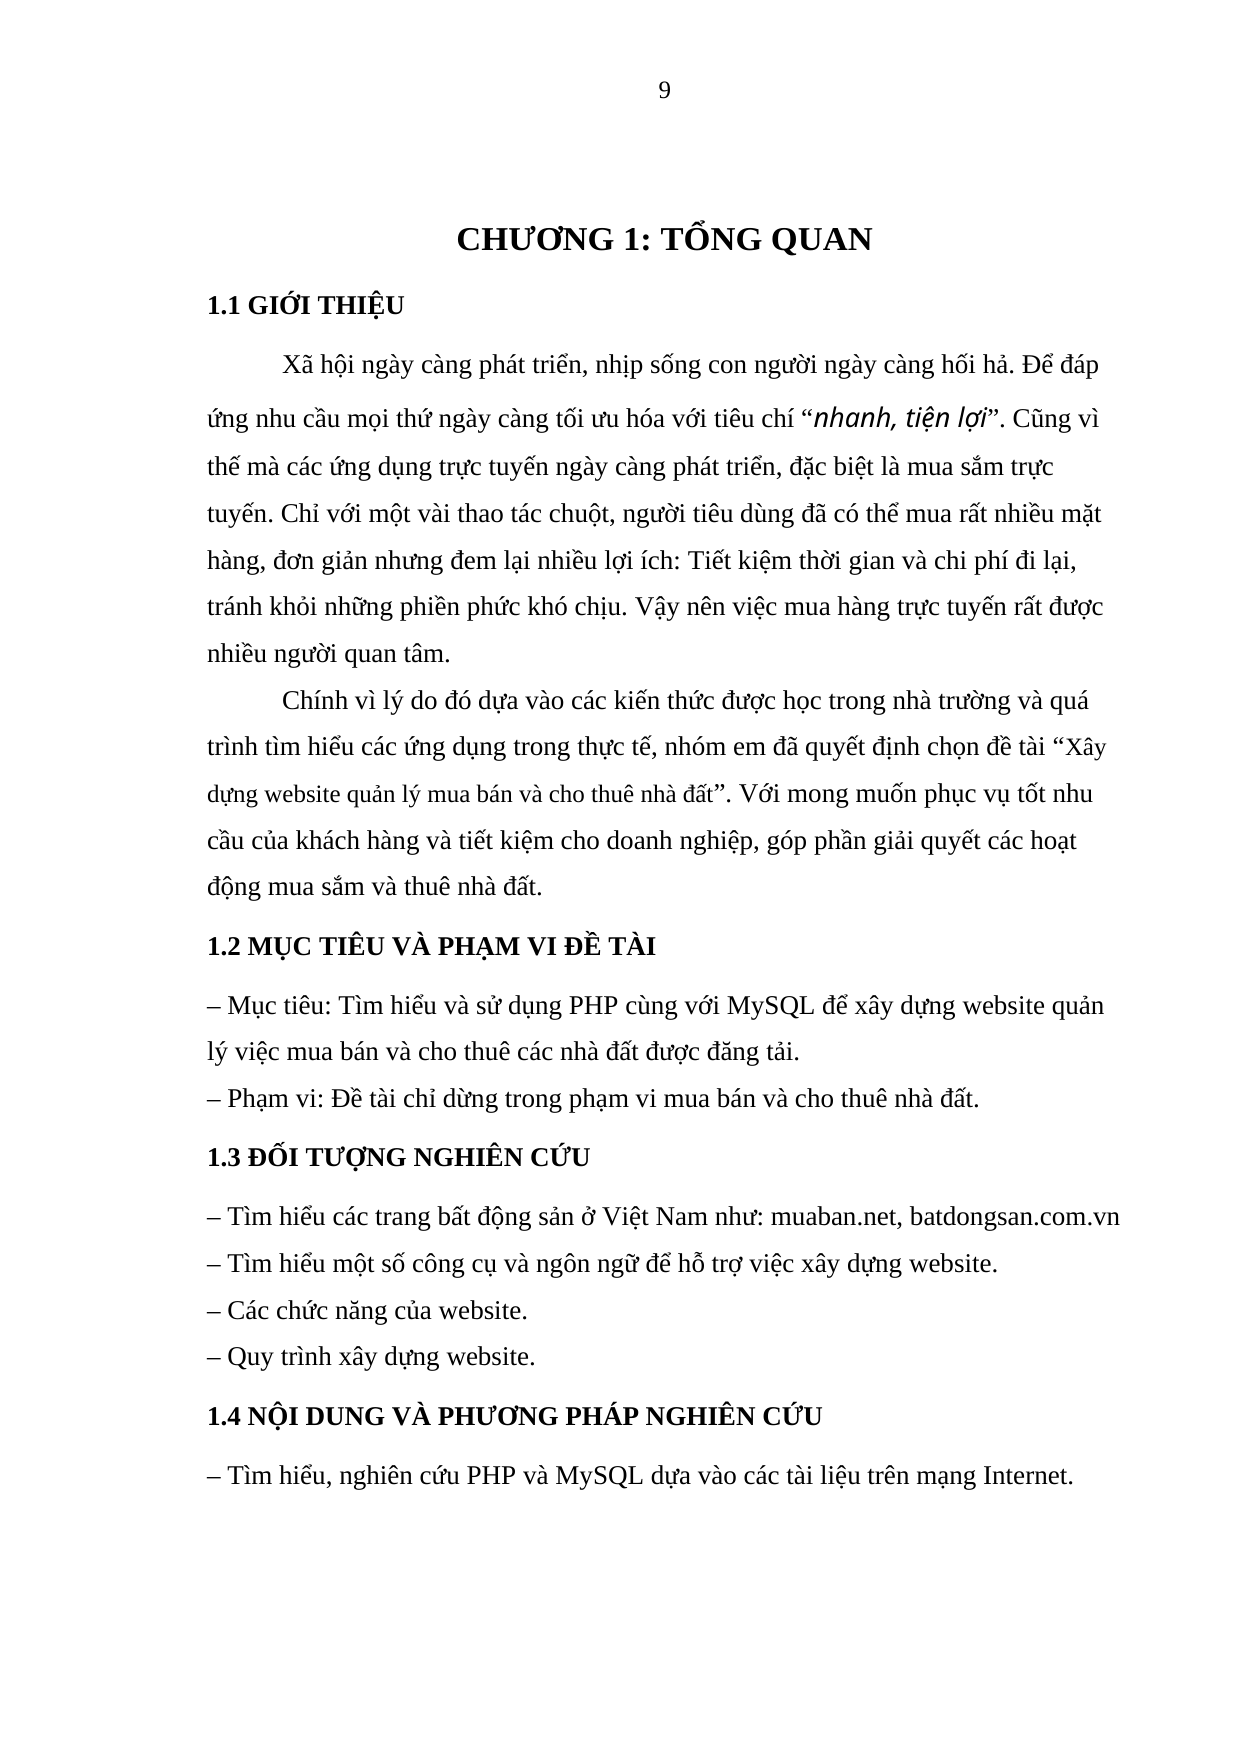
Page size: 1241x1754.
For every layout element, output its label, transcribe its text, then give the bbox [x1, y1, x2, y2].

subtitle Mục tiêu và phạm vi đề tài [207, 929, 1122, 961]
text – Tìm hiểu các trang bất động sản ở Việt Nam như: muaban.net, batdongsan.com.vn [207, 1200, 1122, 1232]
text Chính vì lý do đó dựa vào các kiến thức được học trong nhà trường và quá trình tìm hiểu các ứng dụng trong thực tế, nhóm em đã quyết định chọn đề tài “Xây dựng website quản lý mua bán và cho thuê nhà đất”. Với mong muốn phục vụ tốt nhu cầu của khách hàng và tiết kiệm cho doanh nghiệp, góp phần giải quyết các hoạt động mua sắm và thuê nhà đất. [207, 684, 1122, 902]
subtitle TỔNG QUAN [207, 219, 1122, 258]
text – Các chức năng của website. [207, 1294, 1122, 1325]
subtitle Giới thiệu [207, 289, 1122, 320]
subtitle ĐỐI TƯỢNG NGHIÊN CỨU [207, 1141, 1122, 1172]
text – Tìm hiểu một số công cụ và ngôn ngữ để hỗ trợ việc xây dựng website. [207, 1247, 1122, 1278]
text – Tìm hiểu, nghiên cứu PHP và MySQL dựa vào các tài liệu trên mạng Internet. [207, 1459, 1122, 1490]
text – Mục tiêu: Tìm hiểu và sử dụng PHP cùng với MySQL để xây dựng website quản lý việc mua bán và cho thuê các nhà đất được đăng tải. [207, 989, 1122, 1067]
text – Phạm vi: Đề tài chỉ dừng trong phạm vi mua bán và cho thuê nhà đất. [207, 1082, 1122, 1113]
text Xã hội ngày càng phát triển, nhịp sống con người ngày càng hối hả. Để đáp ứng nhu cầu mọi thứ ngày càng tối ưu hóa với tiêu chí “nhanh, tiện lợi”. Cũng vì thế mà các ứng dụng trực tuyến ngày càng phát triển, đặc biệt là mua sắm trực tuyến. Chỉ với một vài thao tác chuột, người tiêu dùng đã có thể mua rất nhiều mặt hàng, đơn giản nhưng đem lại nhiều lợi ích: Tiết kiệm thời gian và chi phí đi lại, tránh khỏi những phiền phức khó chịu. Vậy nên việc mua hàng trực tuyến rất được nhiều người quan tâm. [207, 348, 1122, 668]
subtitle NỘI DUNG VÀ PHƯƠNG PHÁP NGHIÊN CỨU [207, 1399, 1122, 1431]
text – Quy trình xây dựng website. [207, 1340, 1122, 1372]
